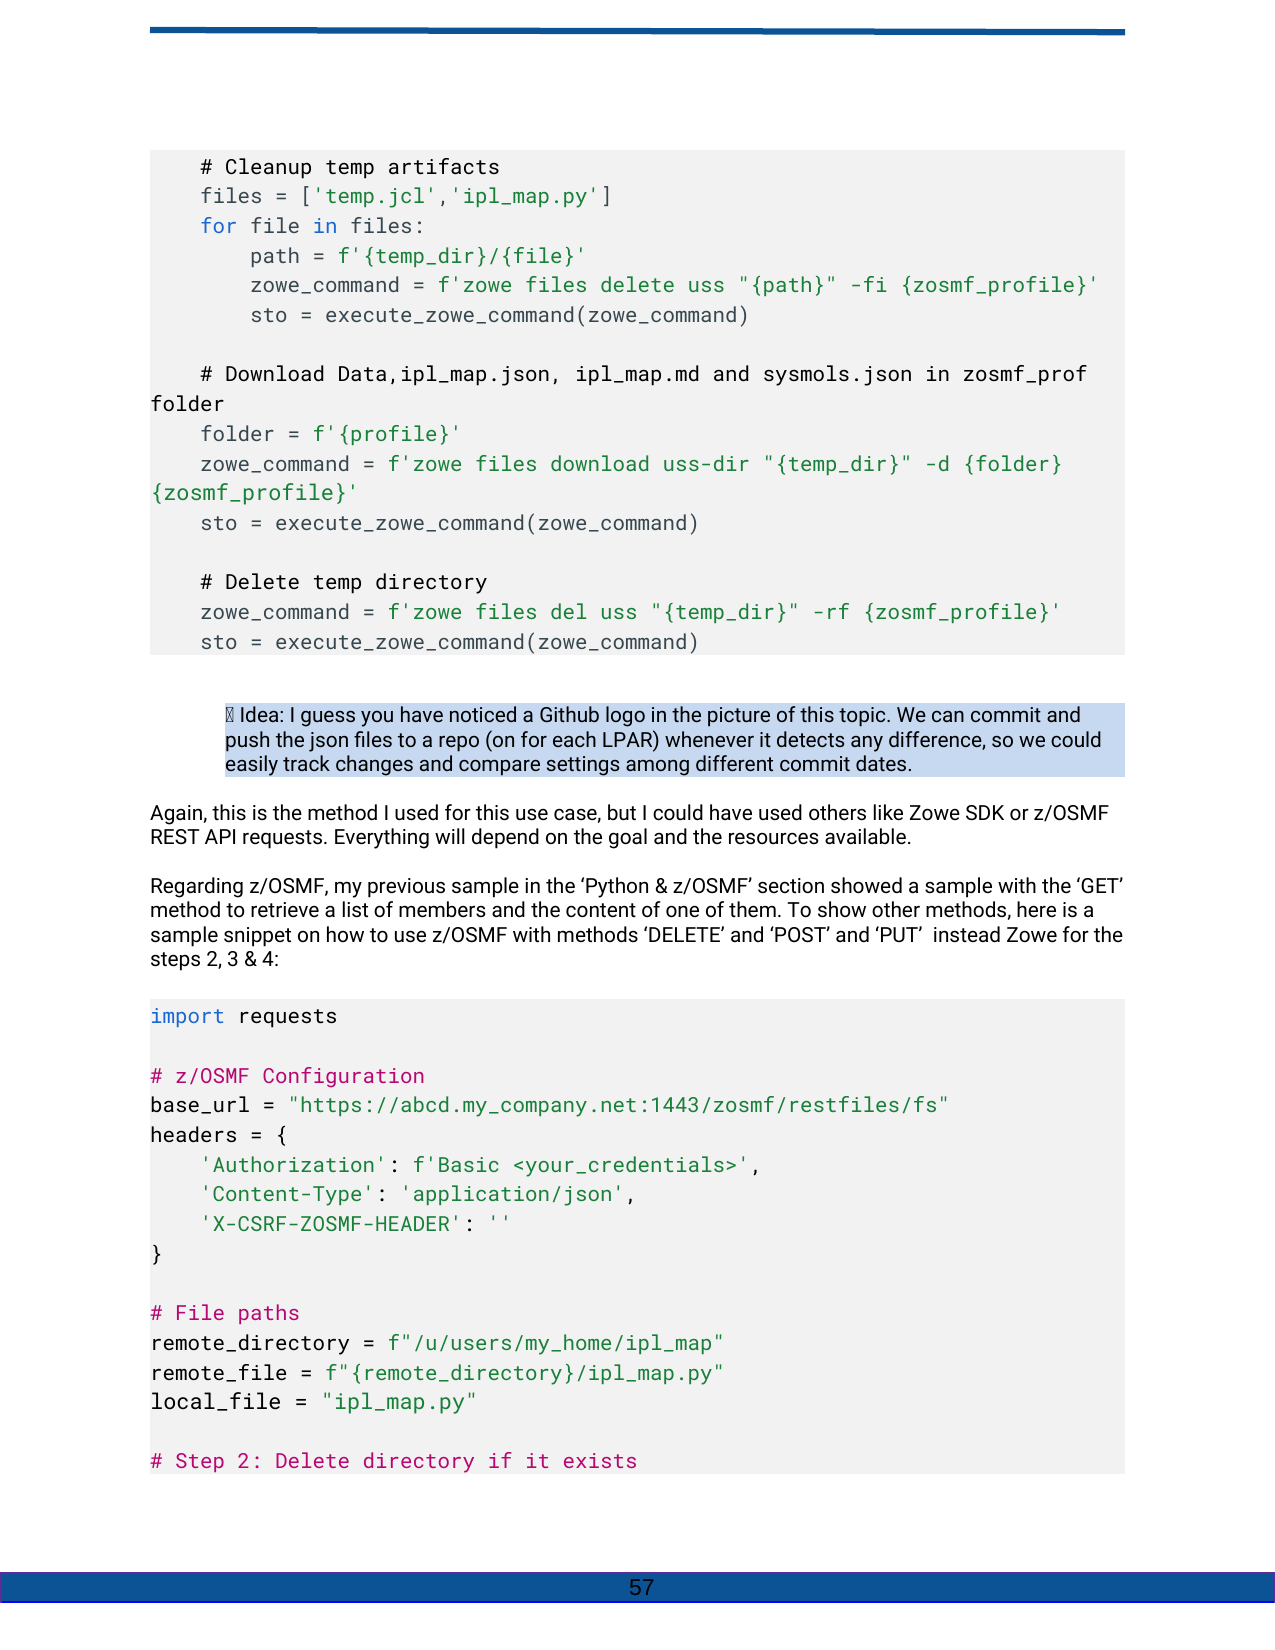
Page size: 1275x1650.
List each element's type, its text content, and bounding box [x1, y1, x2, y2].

text folder = f'{profile}' [150, 417, 1125, 447]
text # File paths [150, 1296, 1125, 1326]
text } [150, 1237, 1125, 1267]
text local_file = "ipl_map.py" [150, 1386, 1125, 1415]
text zowe_command = f'zowe files delete uss "{path}" -fi {zosmf_profile}' [150, 269, 1125, 298]
text import requests [150, 999, 1125, 1029]
text Again, this is the method I used for this use case, but I could have used others like Zowe SDK or z/OSMF REST API requests. Everything will depend on the goal and the resources available. [150, 801, 1125, 850]
text 'Authorization': f'Basic <your_credentials>', [150, 1148, 1125, 1178]
text remote_file = f"{remote_directory}/ipl_map.py" [150, 1356, 1125, 1386]
text zowe_command = f'zowe files del uss "{temp_dir}" -rf {zosmf_profile}' [150, 595, 1125, 625]
text base_url = "https://abcd.my_company.net:1443/zosmf/restfiles/fs" [150, 1089, 1125, 1118]
text headers = { [150, 1118, 1125, 1148]
text # z/OSMF Configuration [150, 1059, 1125, 1089]
text zowe_command = f'zowe files download uss-dir "{temp_dir}" -d {folder} {zosmf_profile}' [150, 447, 1125, 506]
text # Delete temp directory [150, 566, 1125, 595]
text 💡 Idea: I guess you have noticed a Github logo in the picture of this topic. We can commit and push the json files to a repo (on for each LPAR) whenever it detects any difference, so we could easily track changes and compare settings among different commit dates. [225, 703, 1125, 777]
text # Download Data,ipl_map.json, ipl_map.md and sysmols.json in zosmf_prof folder [150, 358, 1125, 417]
text sto = execute_zowe_command(zowe_command) [150, 625, 1125, 655]
text # Cleanup temp artifacts [150, 150, 1125, 180]
text 'X-CSRF-ZOSMF-HEADER': '' [150, 1207, 1125, 1237]
text remote_directory = f"/u/users/my_home/ipl_map" [150, 1326, 1125, 1356]
text # Step 2: Delete directory if it exists [150, 1445, 1125, 1474]
text path = f'{temp_dir}/{file}' [150, 239, 1125, 269]
text sto = execute_zowe_command(zowe_command) [150, 298, 1125, 328]
text Regarding z/OSMF, my previous sample in the ‘Python & z/OSMF’ section showed a sample with the ‘GET’ method to retrieve a list of members and the content of one of them. To show other methods, here is a sample snippet on how to use z/OSMF with methods ‘DELETE’ and ‘POST’ and ‘PUT’ instead Zowe for the steps 2, 3 & 4: [150, 874, 1125, 972]
text sto = execute_zowe_command(zowe_command) [150, 506, 1125, 536]
text 'Content-Type': 'application/json', [150, 1178, 1125, 1207]
text files = ['temp.jcl','ipl_map.py'] [150, 180, 1125, 209]
text for file in files: [150, 209, 1125, 239]
